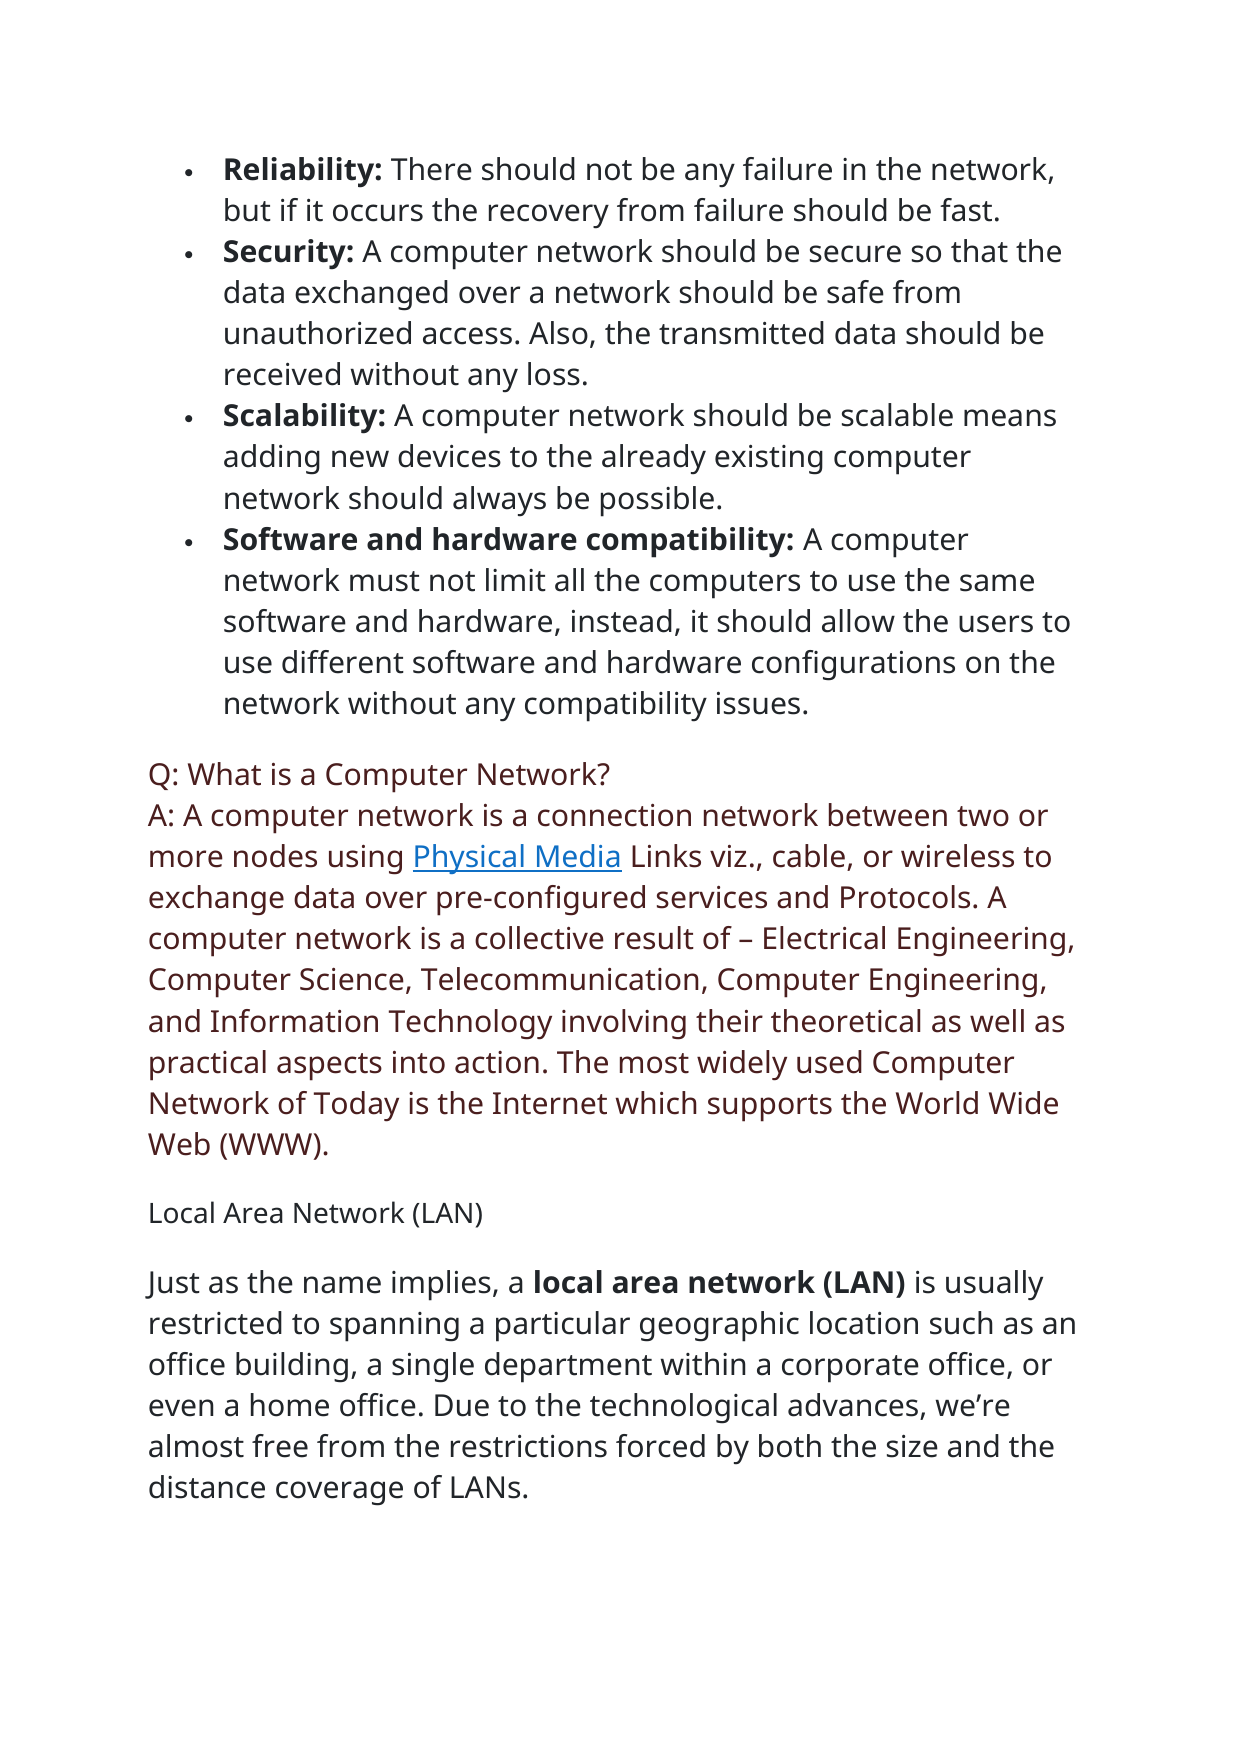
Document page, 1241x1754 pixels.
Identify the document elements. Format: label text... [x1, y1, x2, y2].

text Q: What is a Computer Network? A: A computer network is a connection network between two or more nodes using Physical Media Links viz., cable, or wireless to exchange data over pre-configured services and Protocols. A computer network is a collective result of – Electrical Engineering, Computer Science, Telecommunication, Computer Engineering, and Information Technology involving their theoretical as well as practical aspects into action. The most widely used Computer Network of Today is the Internet which supports the World Wide Web (WWW). [148, 753, 1093, 1164]
text Just as the name implies, a local area network (LAN) is usually restricted to spanning a particular geographic location such as an office building, a single department within a corporate office, or even a home office. Due to the technological advances, we’re almost free from the restrictions forced by both the size and the distance coverage of LANs. [148, 1261, 1093, 1508]
list Software and hardware compatibility: A computer network must not limit all the computers to use the same software and hardware, instead, it should allow the users to use different software and hardware configurations on the network without any compatibility issues. [185, 518, 1093, 724]
text Local Area Network (LAN) [148, 1193, 1093, 1232]
list Reliability: There should not be any failure in the network, but if it occurs the recovery from failure should be fast. [185, 148, 1093, 230]
list Security: A computer network should be secure so that the data exchanged over a network should be safe from unauthorized access. Also, the transmitted data should be received without any loss. [185, 230, 1093, 394]
list Scalability: A computer network should be scalable means adding new devices to the already existing computer network should always be possible. [185, 394, 1093, 518]
